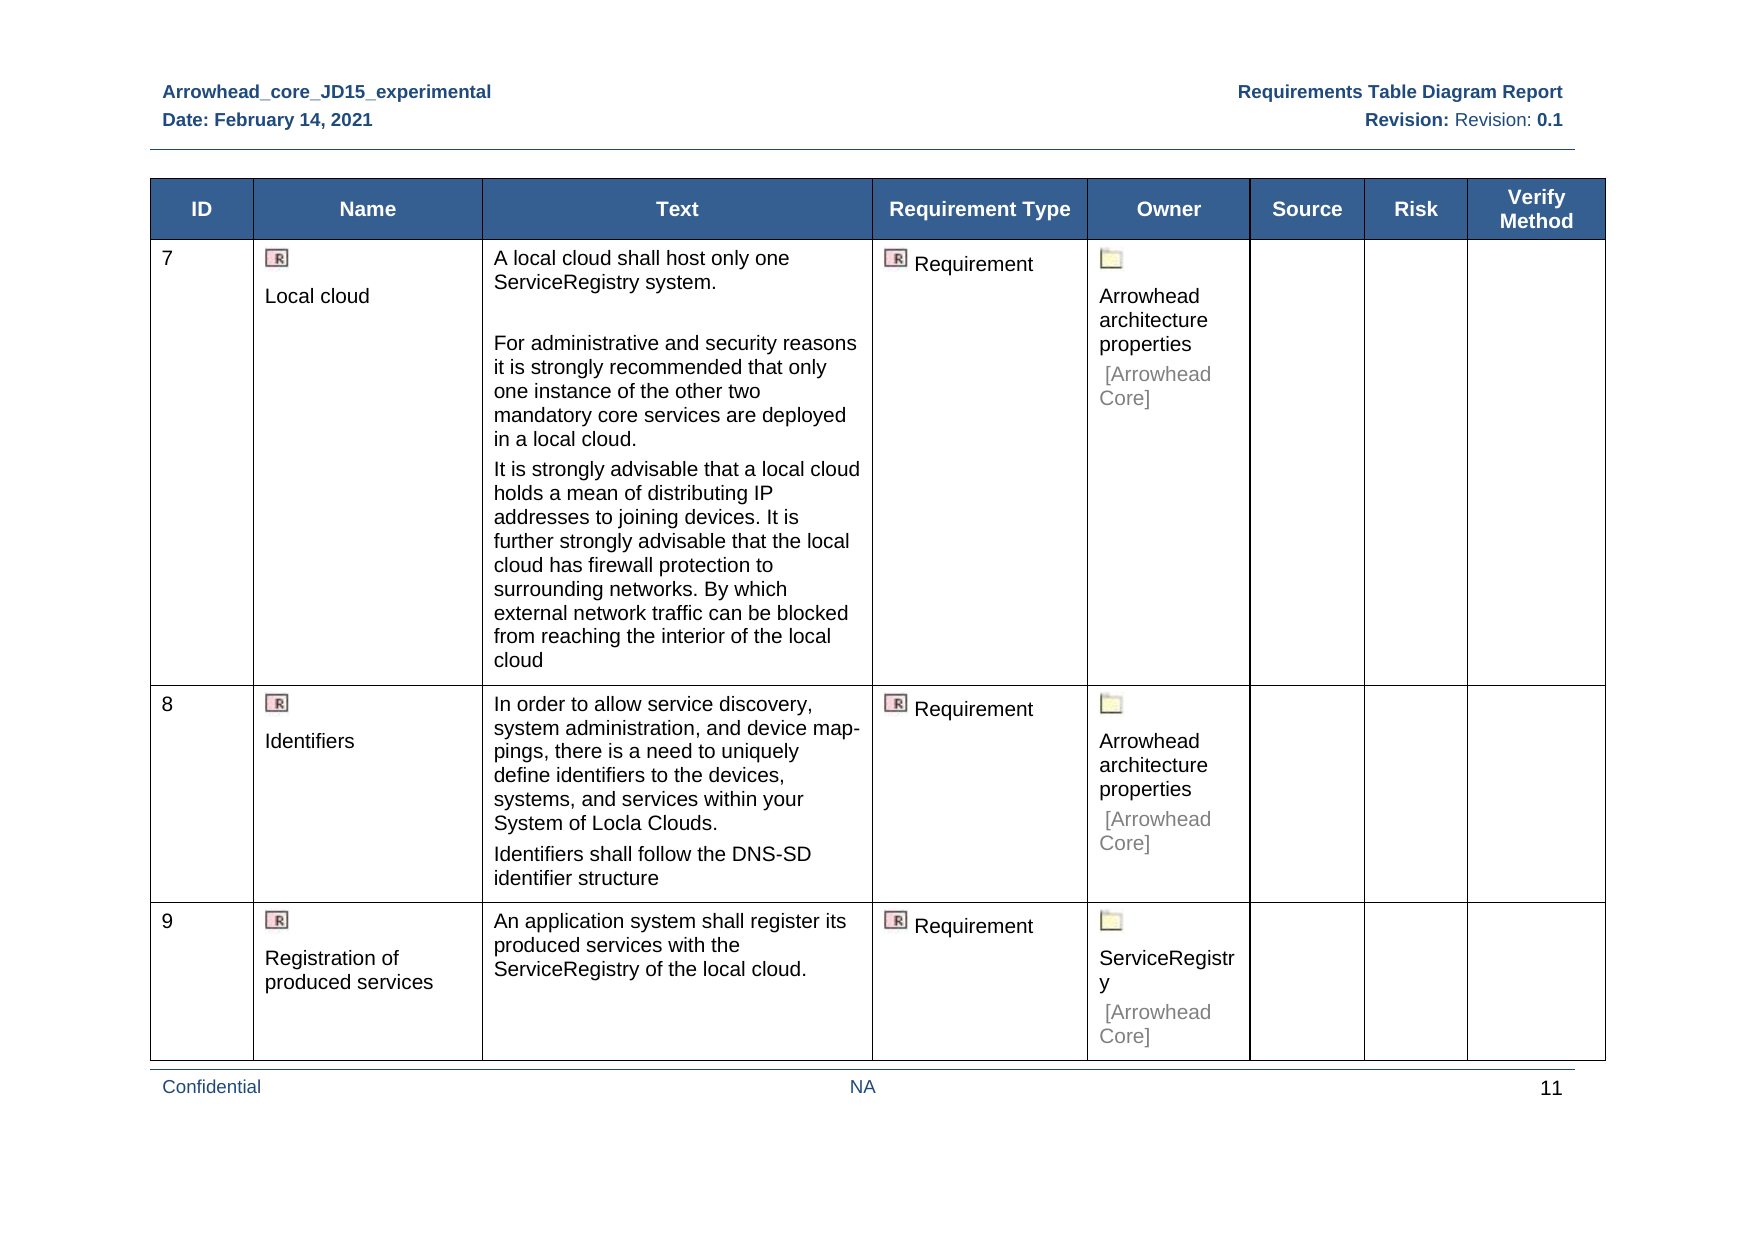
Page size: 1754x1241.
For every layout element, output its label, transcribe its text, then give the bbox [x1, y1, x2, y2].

table_header Name [254, 179, 482, 239]
table_cell [1468, 903, 1605, 1060]
table_cell Arrowhead architecture properties [Arrowhead Core] [1088, 686, 1249, 902]
picture [1099, 691, 1125, 717]
table_cell Requirement [873, 686, 1087, 902]
table_cell [1251, 903, 1364, 1060]
picture [1099, 908, 1125, 934]
picture [883, 908, 909, 934]
table_header Verify Method [1468, 179, 1605, 239]
table_cell [1365, 240, 1467, 684]
table_cell An application system shall register its produced services with the ServiceRegistry of the local cloud. [483, 903, 872, 1060]
table_cell 7 [151, 240, 253, 684]
table_cell Requirement [873, 903, 1087, 1060]
table_cell Identifiers [254, 686, 482, 902]
table_cell 8 [151, 686, 253, 902]
table_header Risk [1365, 179, 1467, 239]
table_cell [1365, 903, 1467, 1060]
table_cell 9 [151, 903, 253, 1060]
table_cell [1251, 240, 1364, 684]
picture [883, 691, 909, 717]
table_cell [1365, 686, 1467, 902]
table_cell Registration of produced services [254, 903, 482, 1060]
table_cell Local cloud [254, 240, 482, 684]
table_header Owner [1088, 179, 1249, 239]
table_header Text [483, 179, 872, 239]
table_cell Requirement [873, 240, 1087, 684]
table_header Requirement Type [873, 179, 1087, 239]
table_cell [1468, 240, 1605, 684]
table_header Source [1251, 179, 1364, 239]
table_cell A local cloud shall host only one ServiceRegistry system. For administrative and security reasons it is strongly recommended that only one instance of the other two mandatory core services are deployed in a local cloud. It is strongly advisable that a local cloud holds a mean of distributing IP addresses to joining devices. It is further strongly advisable that the local cloud has firewall protection to surrounding networks. By which external network traffic can be blocked from reaching the interior of the local cloud [483, 240, 872, 684]
table_cell [1251, 686, 1364, 902]
picture [883, 246, 909, 272]
table_cell [1468, 686, 1605, 902]
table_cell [1088, 240, 1249, 684]
table_header ID [151, 179, 253, 239]
table_cell In order to allow service discovery, system administration, and device map- pings, there is a need to uniquely define identifiers to the devices, systems, and services within your System of Locla Clouds. Identifiers shall follow the DNS-SD identifier structure [483, 686, 872, 902]
table_cell ServiceRegistry [Arrowhead Core] [1088, 903, 1249, 1060]
picture [264, 246, 290, 272]
picture [264, 691, 290, 717]
picture [264, 908, 290, 934]
picture [1099, 246, 1125, 272]
